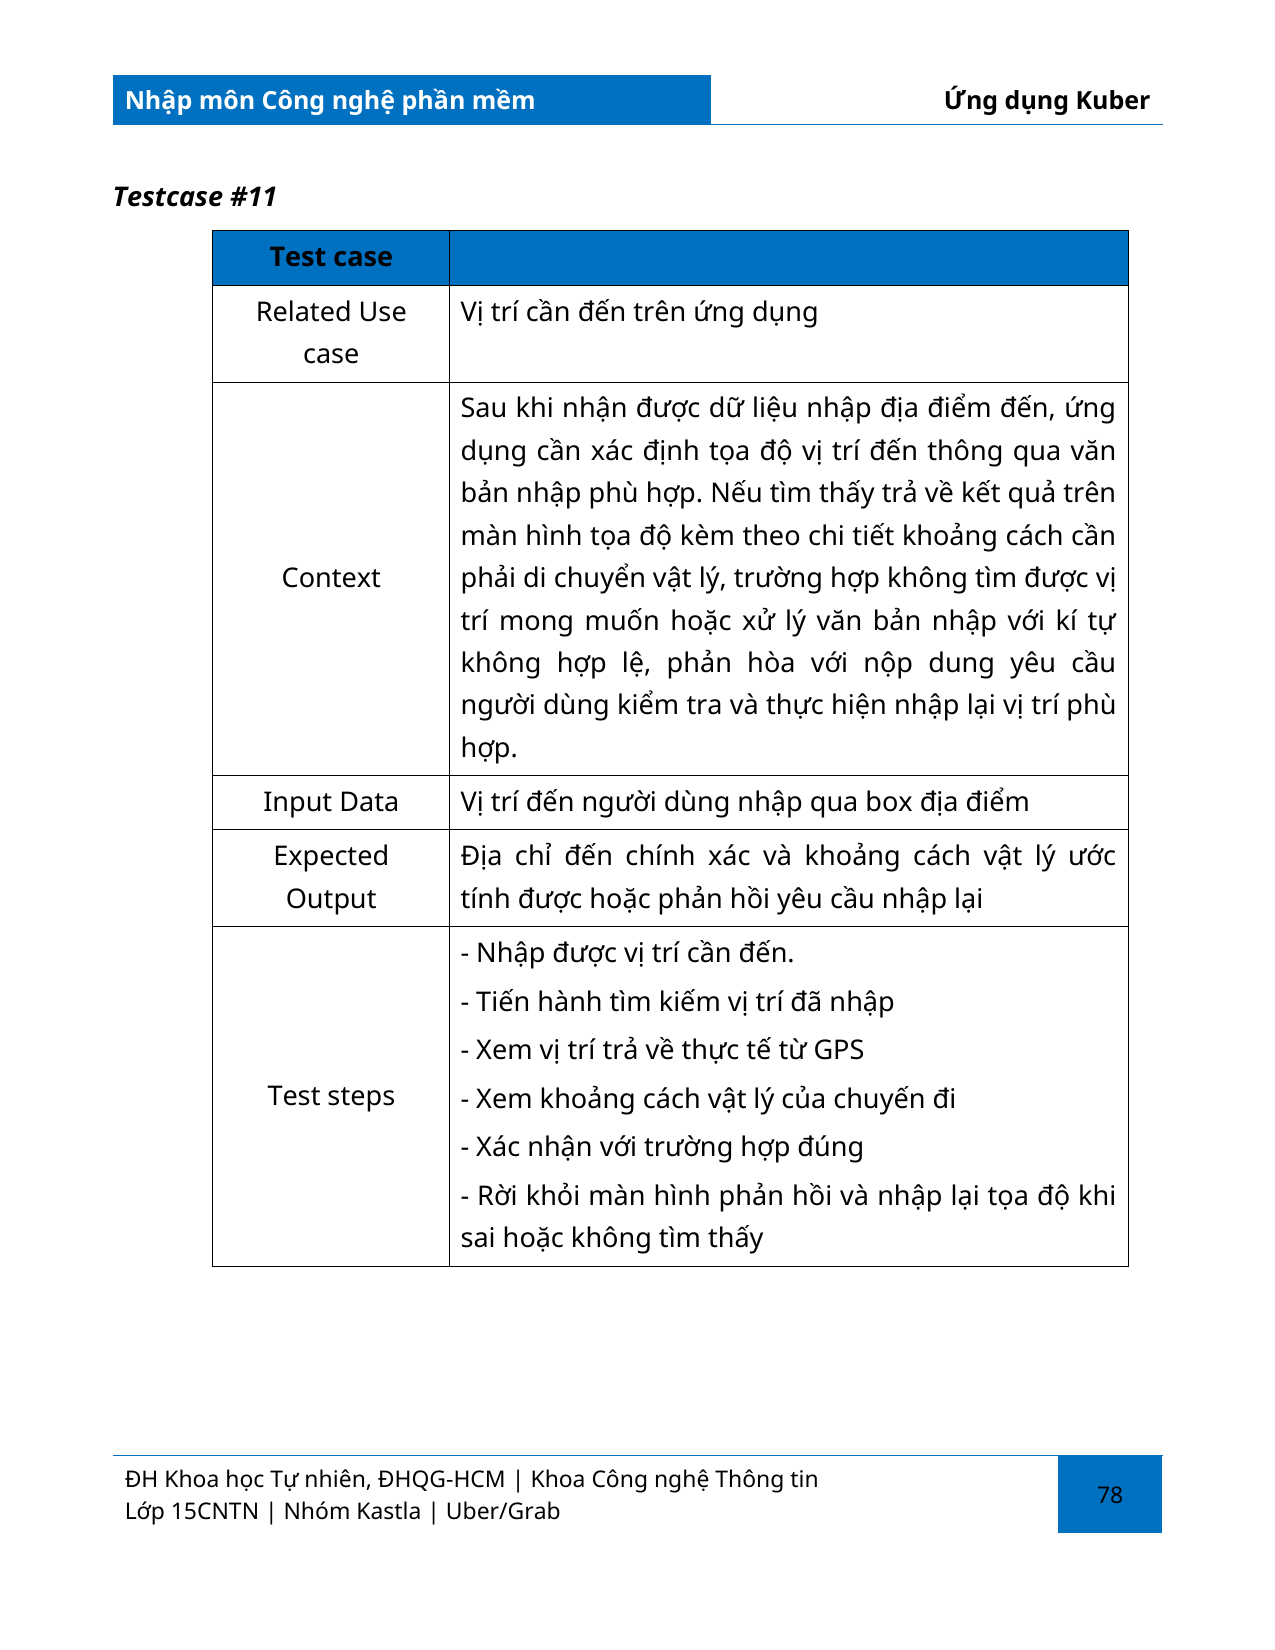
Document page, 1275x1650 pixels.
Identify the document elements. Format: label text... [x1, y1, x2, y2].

table_cell Vị trí đến người dùng nhập qua box địa điểm [450, 776, 1128, 829]
table_cell Input Data [213, 776, 449, 829]
table_cell - Nhập được vị trí cần đến. - Tiến hành tìm kiếm vị trí đã nhập - Xem vị trí trả về thực tế từ GPS - Xem khoảng cách vật lý của chuyến đi - Xác nhận với trường hợp đúng - Rời khỏi màn hình phản hồi và nhập lại tọa độ khi sai hoặc không tìm thấy [450, 927, 1128, 1266]
table_header [450, 231, 1128, 285]
table_cell Vị trí cần đến trên ứng dụng [450, 286, 1128, 382]
table_cell Related Use case [213, 286, 449, 382]
table_cell Sau khi nhận được dữ liệu nhập địa điểm đến, ứng dụng cần xác định tọa độ vị trí đến thông qua văn bản nhập phù hợp. Nếu tìm thấy trả về kết quả trên màn hình tọa độ kèm theo chi tiết khoảng cách cần phải di chuyển vật lý, trường hợp không tìm được vị trí mong muốn hoặc xử lý văn bản nhập với kí tự không hợp lệ, phản hòa với nộp dung yêu cầu người dùng kiểm tra và thực hiện nhập lại vị trí phù hợp. [450, 383, 1128, 775]
text Testcase #11 [112, 177, 1162, 214]
table_cell Địa chỉ đến chính xác và khoảng cách vật lý ước tính được hoặc phản hồi yêu cầu nhập lại [450, 830, 1128, 926]
table_cell Expected Output [213, 830, 449, 926]
table_cell Test steps [213, 927, 449, 1266]
table_cell Context [213, 383, 449, 775]
table_header Test case [213, 231, 449, 285]
